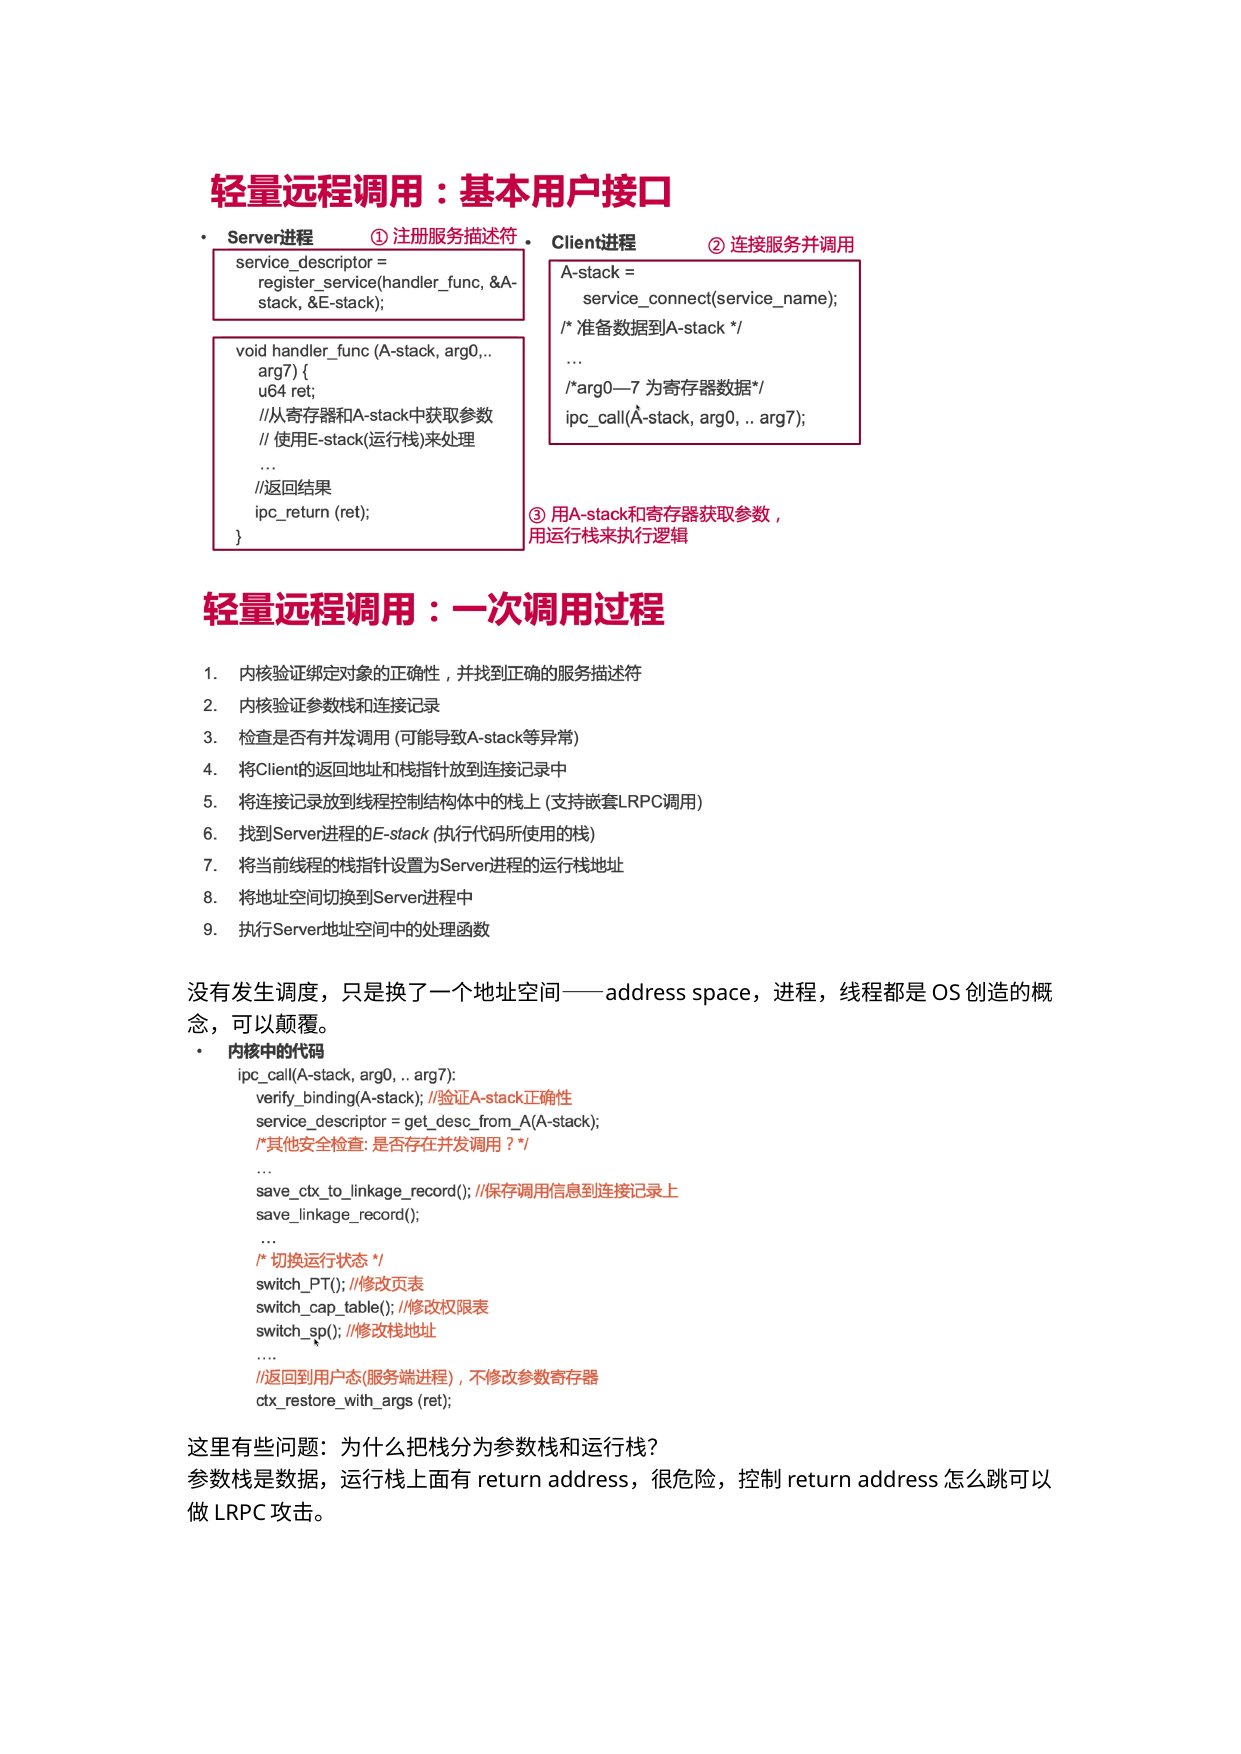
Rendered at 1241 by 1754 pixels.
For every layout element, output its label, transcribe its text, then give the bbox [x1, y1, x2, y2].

picture [187, 584, 867, 943]
text 没有发生调度，只是换了一个地址空间——address space，进程，线程都是OS创造的概念，可以颠覆。 [187, 974, 1053, 1039]
text 这里有些问题：为什么把栈分为参数栈和运行栈？ [187, 1429, 1053, 1462]
text 参数栈是数据，运行栈上面有return address，很危险，控制return address怎么跳可以做LRPC攻击。 [187, 1462, 1053, 1527]
picture [187, 1039, 977, 1414]
picture [187, 162, 867, 553]
